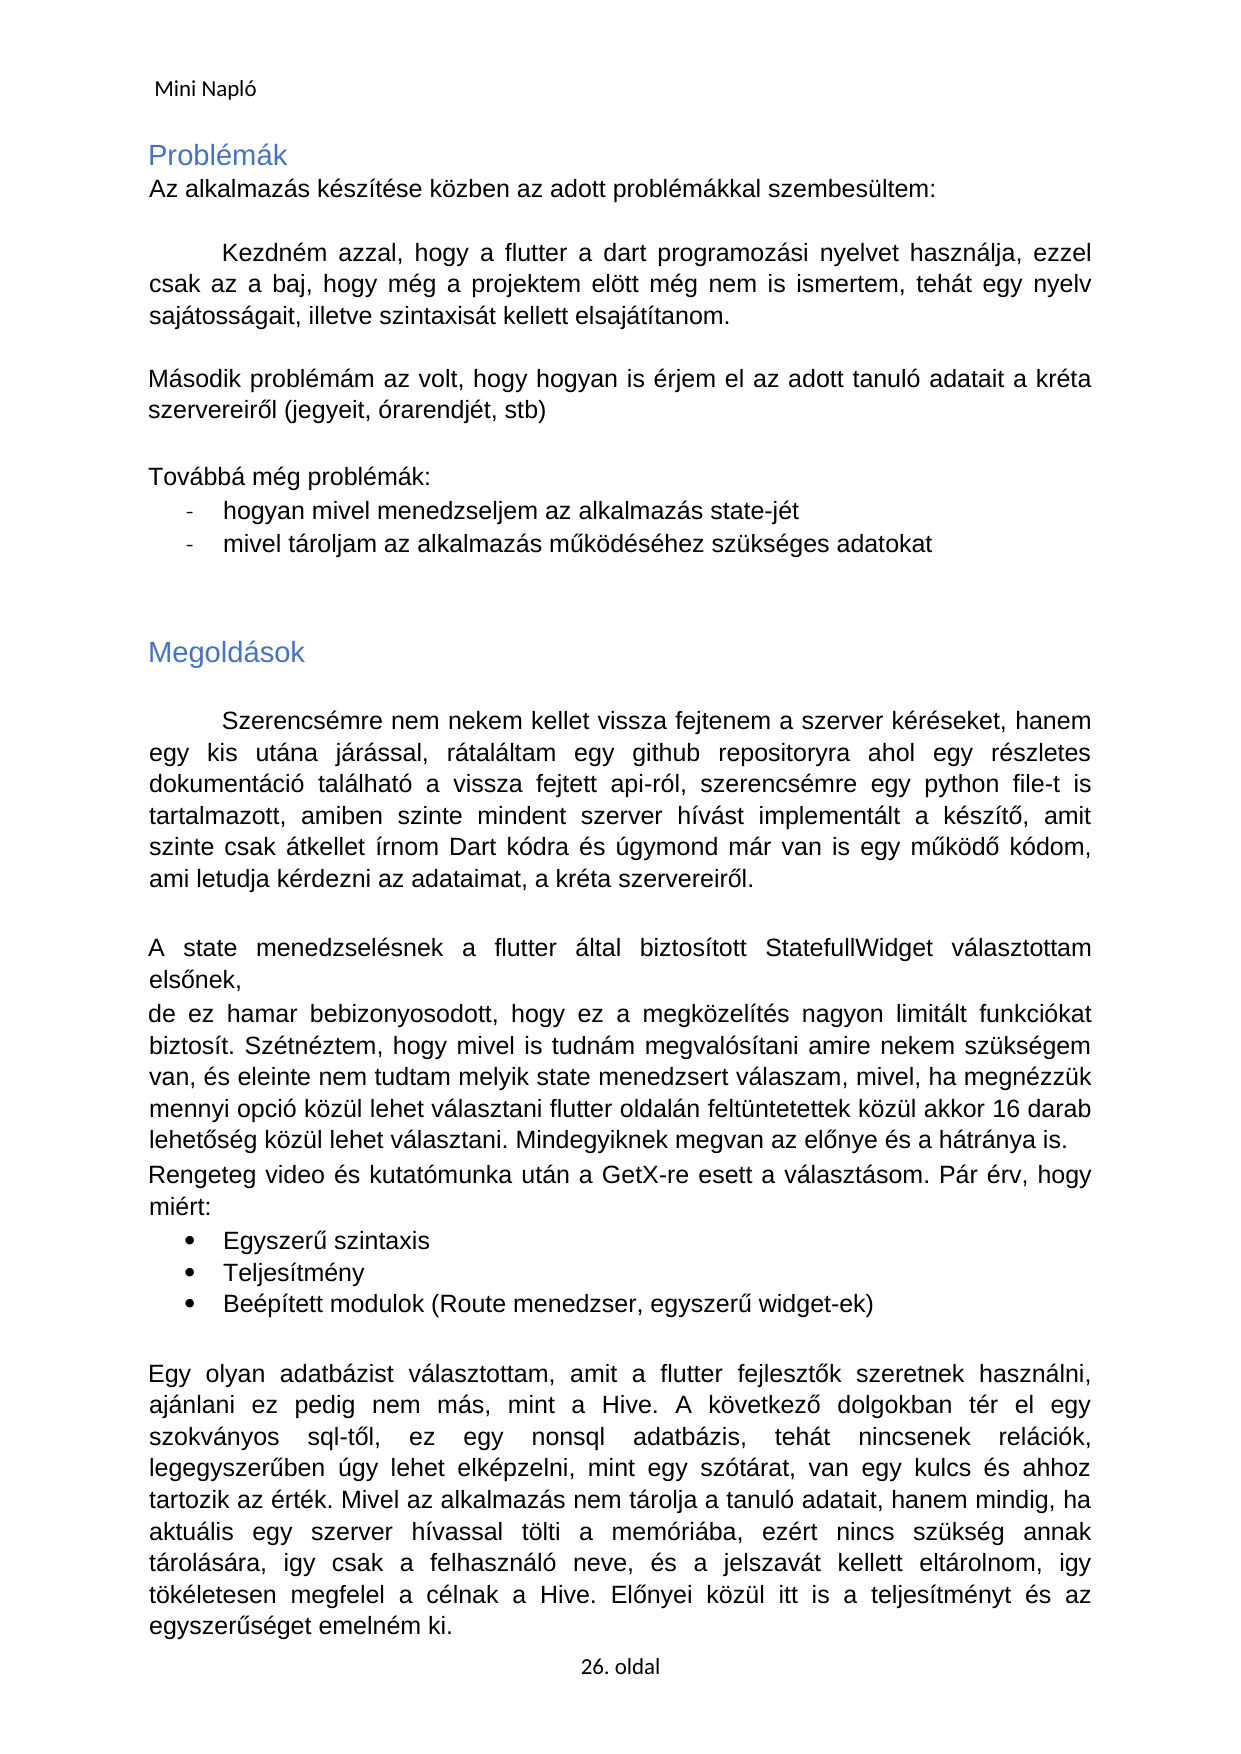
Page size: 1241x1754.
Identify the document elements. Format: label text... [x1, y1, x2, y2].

text Kezdném azzal, hogy a flutter a dart programozási nyelvet használja, ezzel csak az a baj, hogy még a projektem elött még nem is ismertem, tehát egy nyelv sajátosságait, illetve szintaxisát kellett elsajátítanom. [149, 237, 1093, 329]
list Teljesítmény [185, 1258, 1093, 1287]
list Egyszerű szintaxis [185, 1226, 1093, 1255]
text de ez hamar bebizonyosodott, hogy ez a megközelítés nagyon limitált funkciókat biztosít. Szétnéztem, hogy mivel is tudnám megvalósítani amire nekem szükségem van, és eleinte nem tudtam melyik state menedzsert válaszam, mivel, ha megnézzük mennyi opció közül lehet választani flutter oldalán feltüntetettek közül akkor 16 darab lehetőség közül lehet választani. Mindegyiknek megvan az előnye és a hátránya is. [148, 999, 1093, 1154]
list hogyan mivel menedzseljem az alkalmazás state-jét [185, 496, 1093, 526]
text Második problémám az volt, hogy hogyan is érjem el az adott tanuló adatait a kréta szervereiről (jegyeit, órarendjét, stb) [148, 364, 1093, 424]
text Egy olyan adatbázist választottam, amit a flutter fejlesztők szeretnek használni, ajánlani ez pedig nem más, mint a Hive. A következő dolgokban tér el egy szokványos sql-től, ez egy nonsql adatbázis, tehát nincsenek relációk, legegyszerűben úgy lehet elképzelni, mint egy szótárat, van egy kulcs és ahhoz tartozik az érték. Mivel az alkalmazás nem tárolja a tanuló adatait, hanem mindig, ha aktuális egy szerver hívassal tölti a memóriába, ezért nincs szükség annak tárolására, igy csak a felhasználó neve, és a jelszavát kellett eltárolnom, igy tökéletesen megfelel a célnak a Hive. Előnyei közül itt is a teljesítményt és az egyszerűséget emelném ki. [148, 1359, 1093, 1640]
text Szerencsémre nem nekem kellet vissza fejtenem a szerver kéréseket, hanem egy kis utána járással, rátaláltam egy github repositoryra ahol egy részletes dokumentáció található a vissza fejtett api-ról, szerencsémre egy python file-t is tartalmazott, amiben szinte mindent szerver hívást implementált a készítő, amit szinte csak átkellet írnom Dart kódra és úgymond már van is egy működő kódom, ami letudja kérdezni az adataimat, a kréta szervereiről. [149, 706, 1093, 893]
text Az alkalmazás készítése közben az adott problémákkal szembesültem: [148, 174, 1093, 203]
subtitle Megoldások [148, 634, 1093, 668]
list Beépített modulok (Route menedzser, egyszerű widget-ek) [185, 1289, 1093, 1318]
subtitle Problémák [148, 137, 1093, 171]
text Rengeteg video és kutatómunka után a GetX-re esett a választásom. Pár érv, hogy miért: [148, 1160, 1093, 1220]
text A state menedzselésnek a flutter által biztosított StatefullWidget választottam elsőnek, [148, 933, 1093, 993]
text Továbbá még problémák: [148, 461, 1093, 490]
list mivel tároljam az alkalmazás működéséhez szükséges adatokat [185, 529, 1093, 558]
